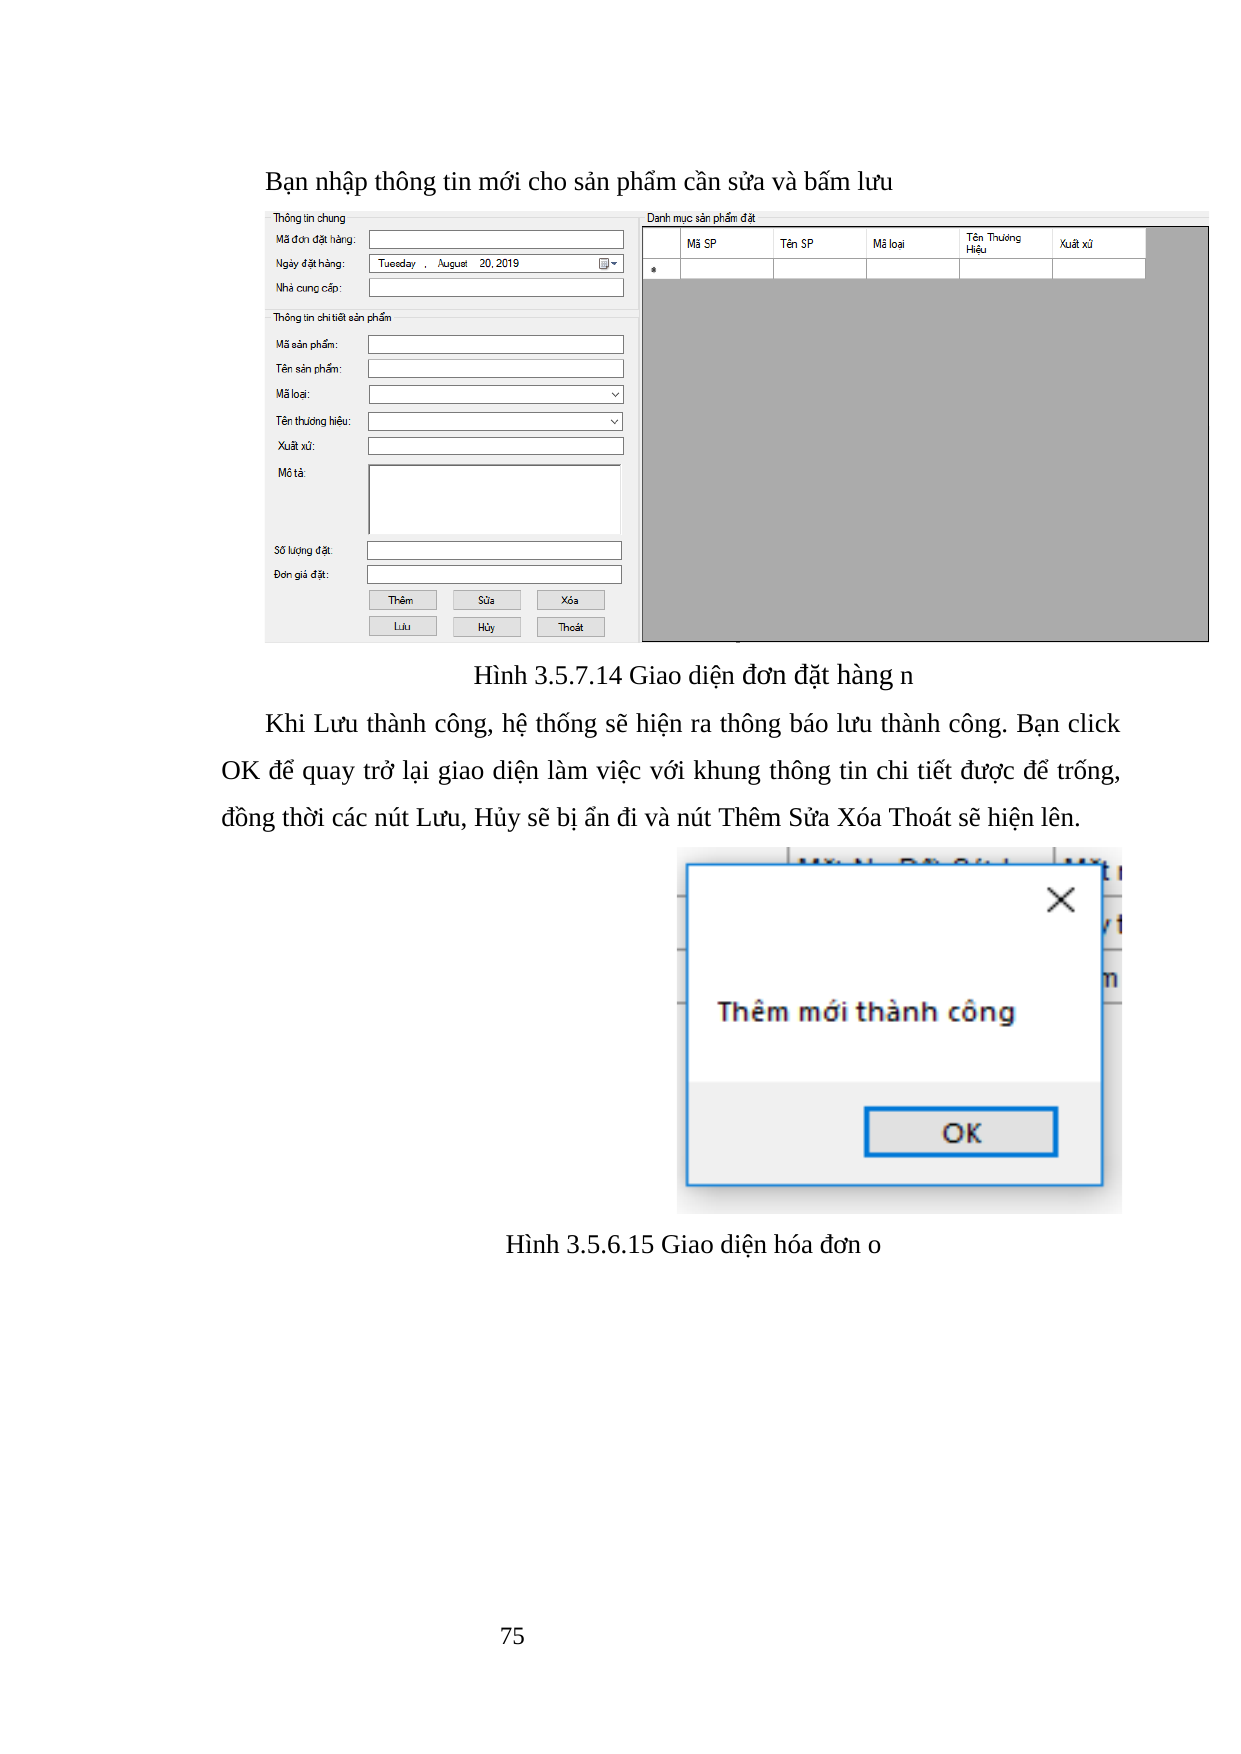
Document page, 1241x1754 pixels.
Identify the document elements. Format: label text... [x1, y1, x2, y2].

picture [264, 211, 1210, 643]
picture [676, 847, 1123, 1214]
list Hình 3.5.6.15 Giao diện hóa đơn o [221, 1228, 1122, 1259]
list Bạn nhập thông tin mới cho sản phẩm cần sửa và bấm lưu [221, 165, 1122, 196]
list Hình 3.5.7.14 Giao diện đơn đặt hàng n [221, 657, 1122, 691]
list Khi Lưu thành công, hệ thống sẽ hiện ra thông báo lưu thành công. Bạn click OK để quay trở lại giao diện làm việc với khung thông tin chi tiết được để trống, đồng thời các nút Lưu, Hủy sẽ bị ẩn đi và nút Thêm Sửa Xóa Thoát sẽ hiện lên. [221, 707, 1122, 832]
